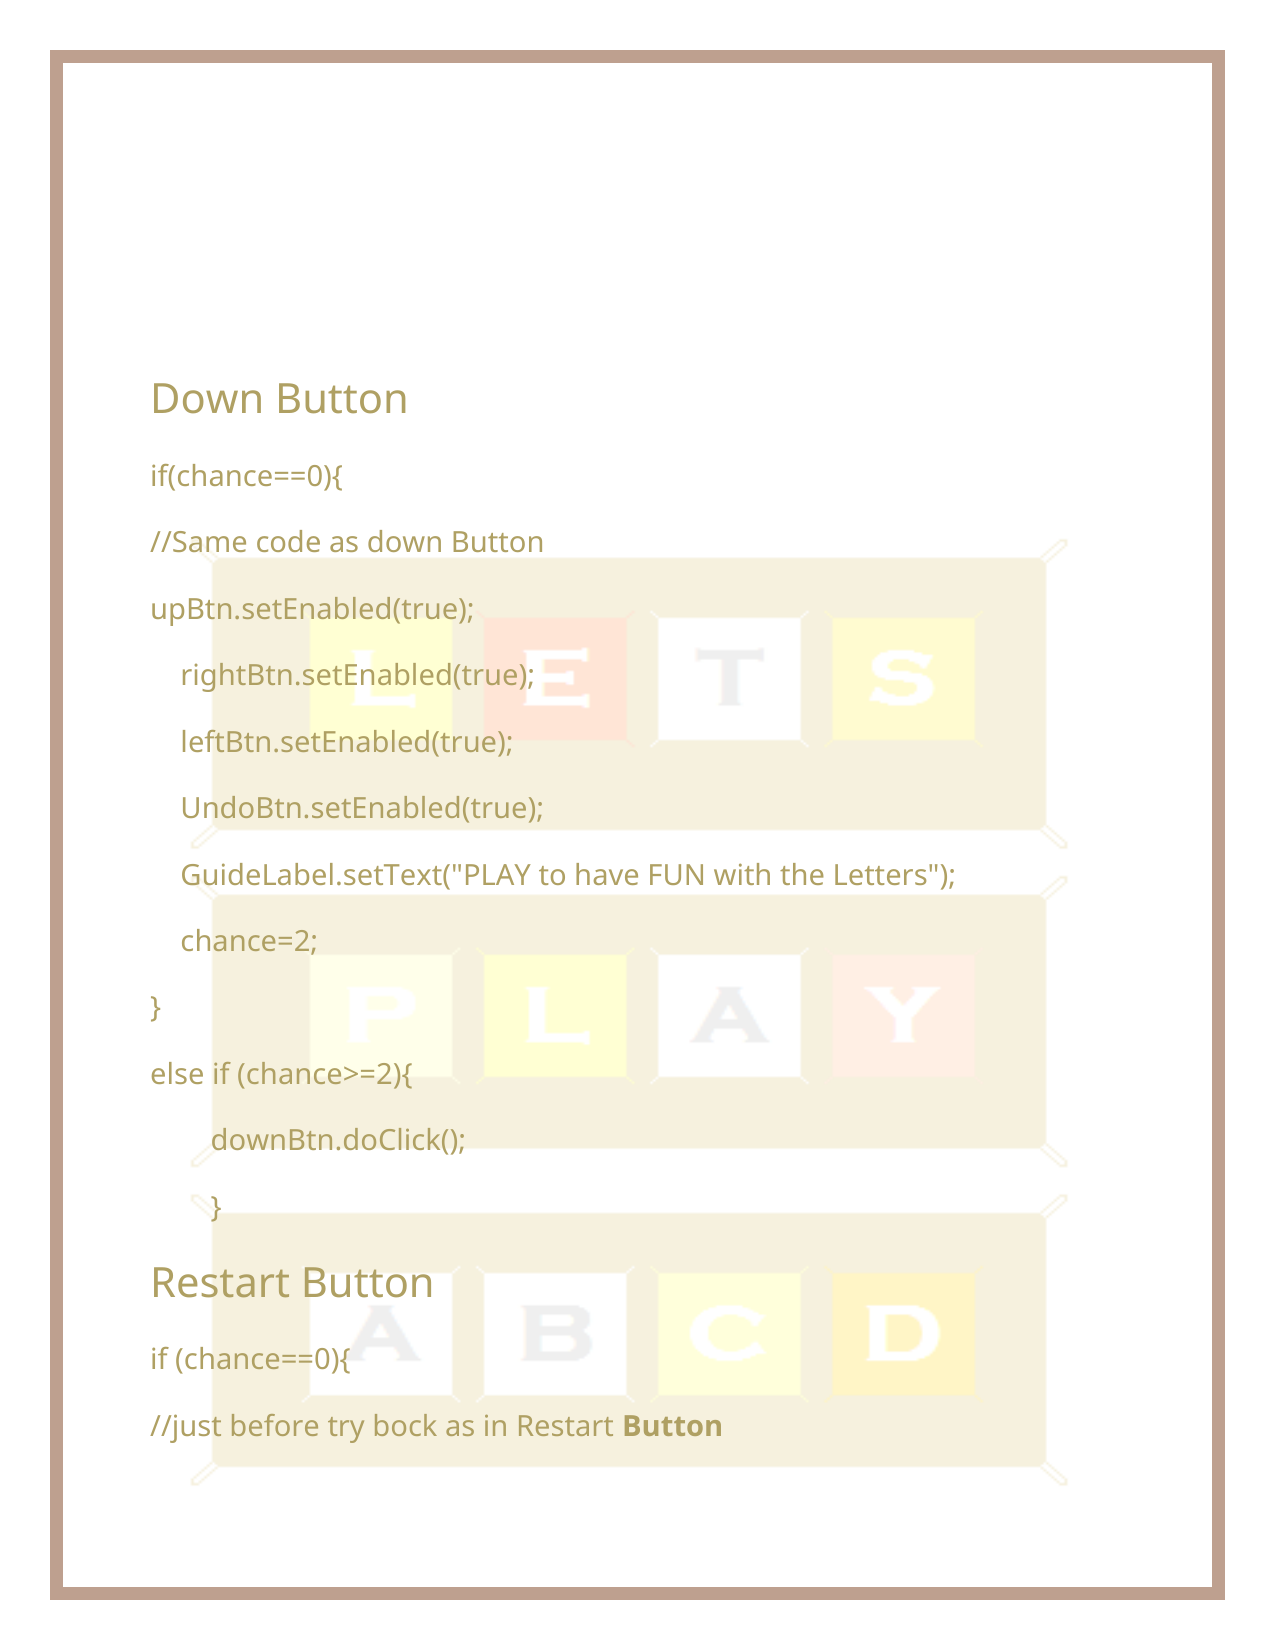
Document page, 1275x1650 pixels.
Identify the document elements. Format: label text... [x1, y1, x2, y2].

text Down Button [150, 369, 1125, 426]
text if (chance==0){ [150, 1339, 1125, 1378]
text UndoBtn.setEnabled(true); [150, 787, 1125, 827]
text } [150, 987, 1125, 1026]
text rightBtn.setEnabled(true); [150, 654, 1125, 694]
text GuideLabel.setText("PLAY to have FUN with the Letters"); [150, 854, 1125, 893]
text upBtn.setEnabled(true); [150, 588, 1125, 628]
text //just before try bock as in Restart Button [150, 1405, 1125, 1445]
text downBtn.doClick(); [150, 1120, 1125, 1159]
text Restart Button [150, 1253, 1125, 1309]
text //Same code as down Button [150, 522, 1125, 561]
text leftBtn.setEnabled(true); [150, 721, 1125, 761]
text else if (chance>=2){ [150, 1053, 1125, 1093]
text } [150, 1186, 1125, 1226]
text chance=2; [150, 920, 1125, 960]
text if(chance==0){ [150, 455, 1125, 495]
